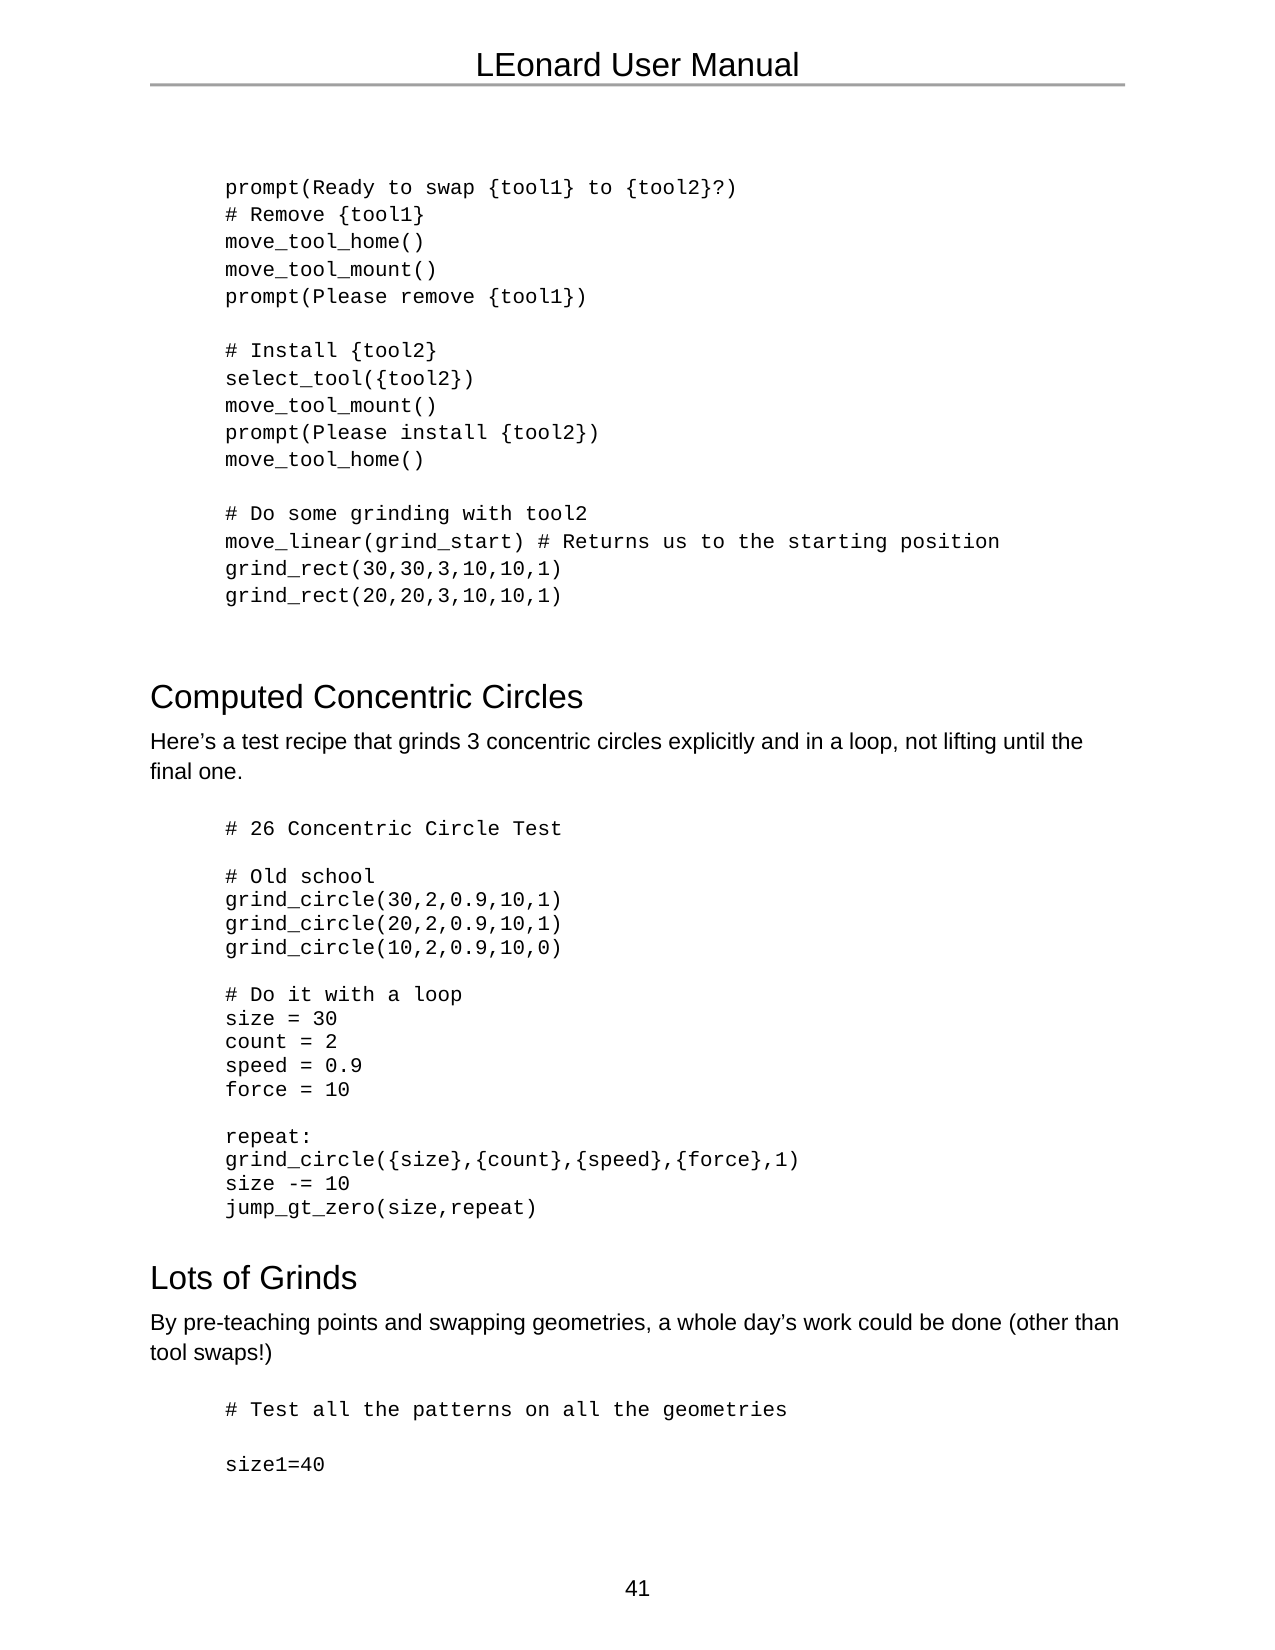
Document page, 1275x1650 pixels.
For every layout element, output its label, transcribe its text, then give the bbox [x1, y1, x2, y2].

text # 26 Concentric Circle Test [225, 818, 1125, 842]
text move_linear(grind_start) # Returns us to the starting position [225, 531, 1125, 554]
text size = 30 [225, 1008, 1125, 1031]
text move_tool_mount() [225, 259, 1125, 282]
text # Old school [225, 866, 1125, 889]
text move_tool_home() [225, 232, 1125, 255]
text By pre-teaching points and swapping geometries, a whole day’s work could be done (other than tool swaps!) [150, 1309, 1125, 1365]
text # Do some grinding with tool2 [225, 503, 1125, 527]
text # Do it with a loop [225, 984, 1125, 1008]
text # Remove {tool1} [225, 204, 1125, 228]
text select_tool({tool2}) [225, 367, 1125, 391]
text grind_circle(30,2,0.9,10,1) [225, 889, 1125, 913]
text prompt(Please remove {tool1}) [225, 286, 1125, 309]
text speed = 0.9 [225, 1055, 1125, 1078]
text grind_circle(20,2,0.9,10,1) [225, 913, 1125, 937]
text move_tool_mount() [225, 395, 1125, 418]
text grind_circle({size},{count},{speed},{force},1) [225, 1149, 1125, 1173]
text # Install {tool2} [225, 340, 1125, 364]
text prompt(Please install {tool2}) [225, 422, 1125, 446]
text prompt(Ready to swap {tool1} to {tool2}?) [225, 177, 1125, 201]
text jump_gt_zero(size,repeat) [225, 1197, 1125, 1220]
text move_tool_home() [225, 449, 1125, 473]
text # Test all the patterns on all the geometries [225, 1399, 1125, 1423]
text grind_circle(10,2,0.9,10,0) [225, 937, 1125, 960]
text repeat: [225, 1126, 1125, 1149]
subtitle Lots of Grinds [150, 1258, 1125, 1296]
text size -= 10 [225, 1173, 1125, 1197]
text grind_rect(30,30,3,10,10,1) [225, 558, 1125, 581]
text grind_rect(20,20,3,10,10,1) [225, 585, 1125, 609]
text size1=40 [225, 1454, 1125, 1477]
subtitle Computed Concentric Circles [150, 677, 1125, 715]
text Here’s a test recipe that grinds 3 concentric circles explicitly and in a loop, not lifting until the final one. [150, 728, 1125, 784]
text count = 2 [225, 1031, 1125, 1055]
text force = 10 [225, 1078, 1125, 1102]
